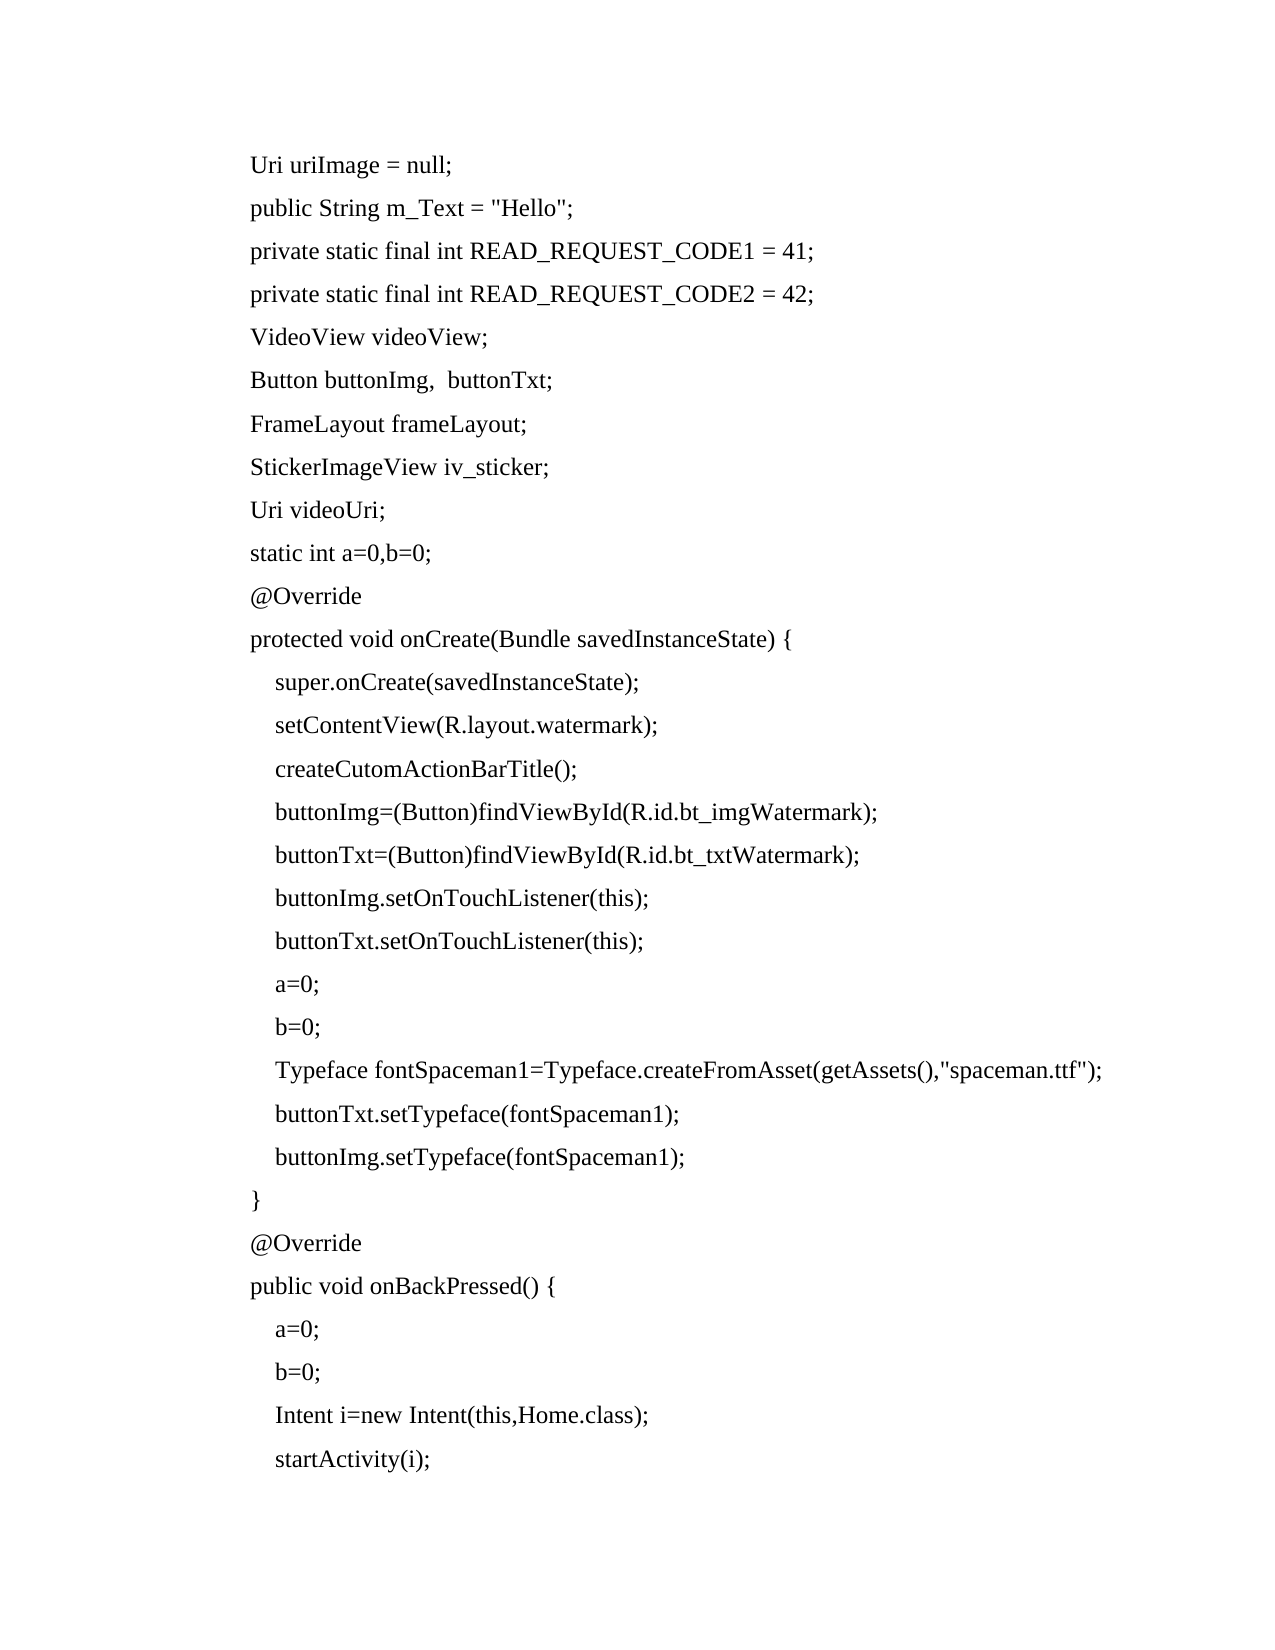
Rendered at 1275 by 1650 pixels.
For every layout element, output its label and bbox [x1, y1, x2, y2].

text [225, 150, 1125, 1472]
